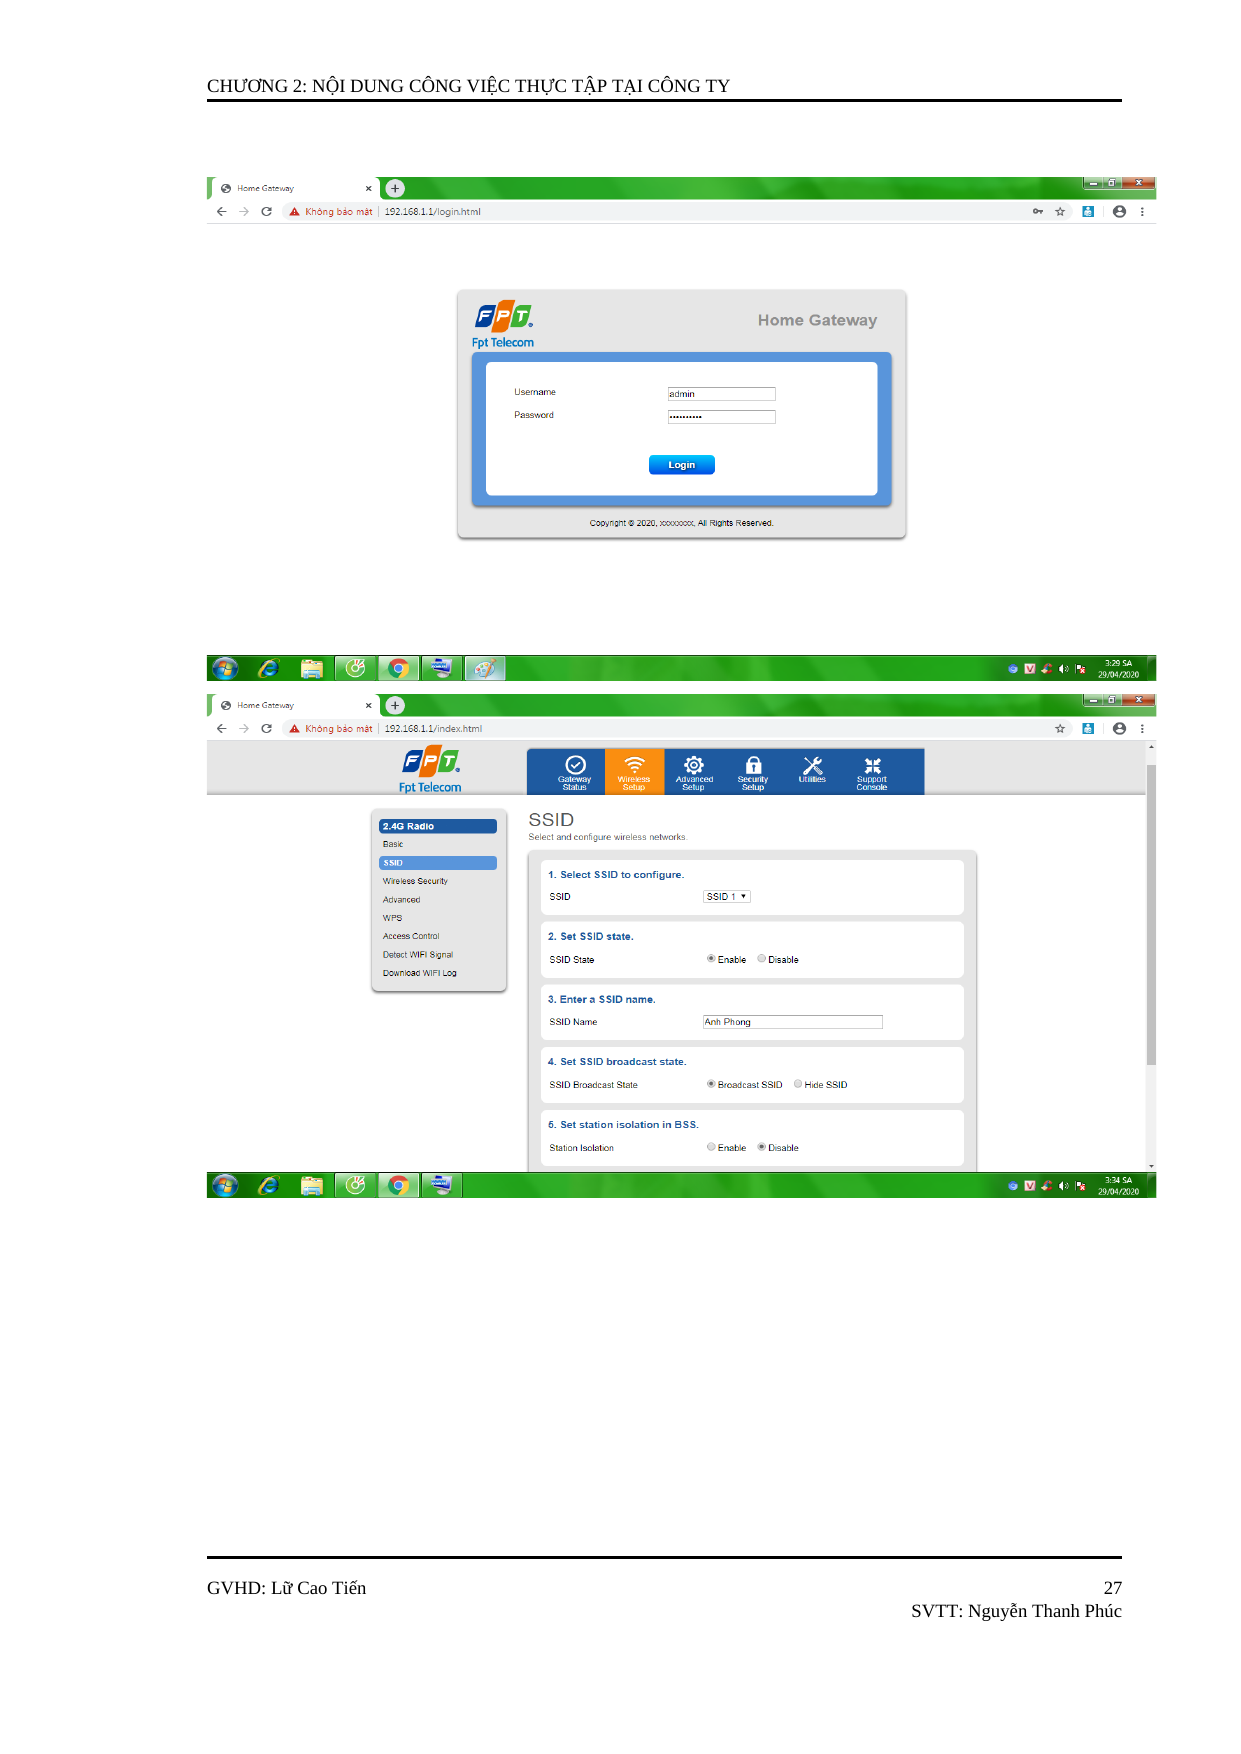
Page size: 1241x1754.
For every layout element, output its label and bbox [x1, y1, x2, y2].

picture [206, 694, 1157, 1198]
picture [206, 177, 1157, 681]
